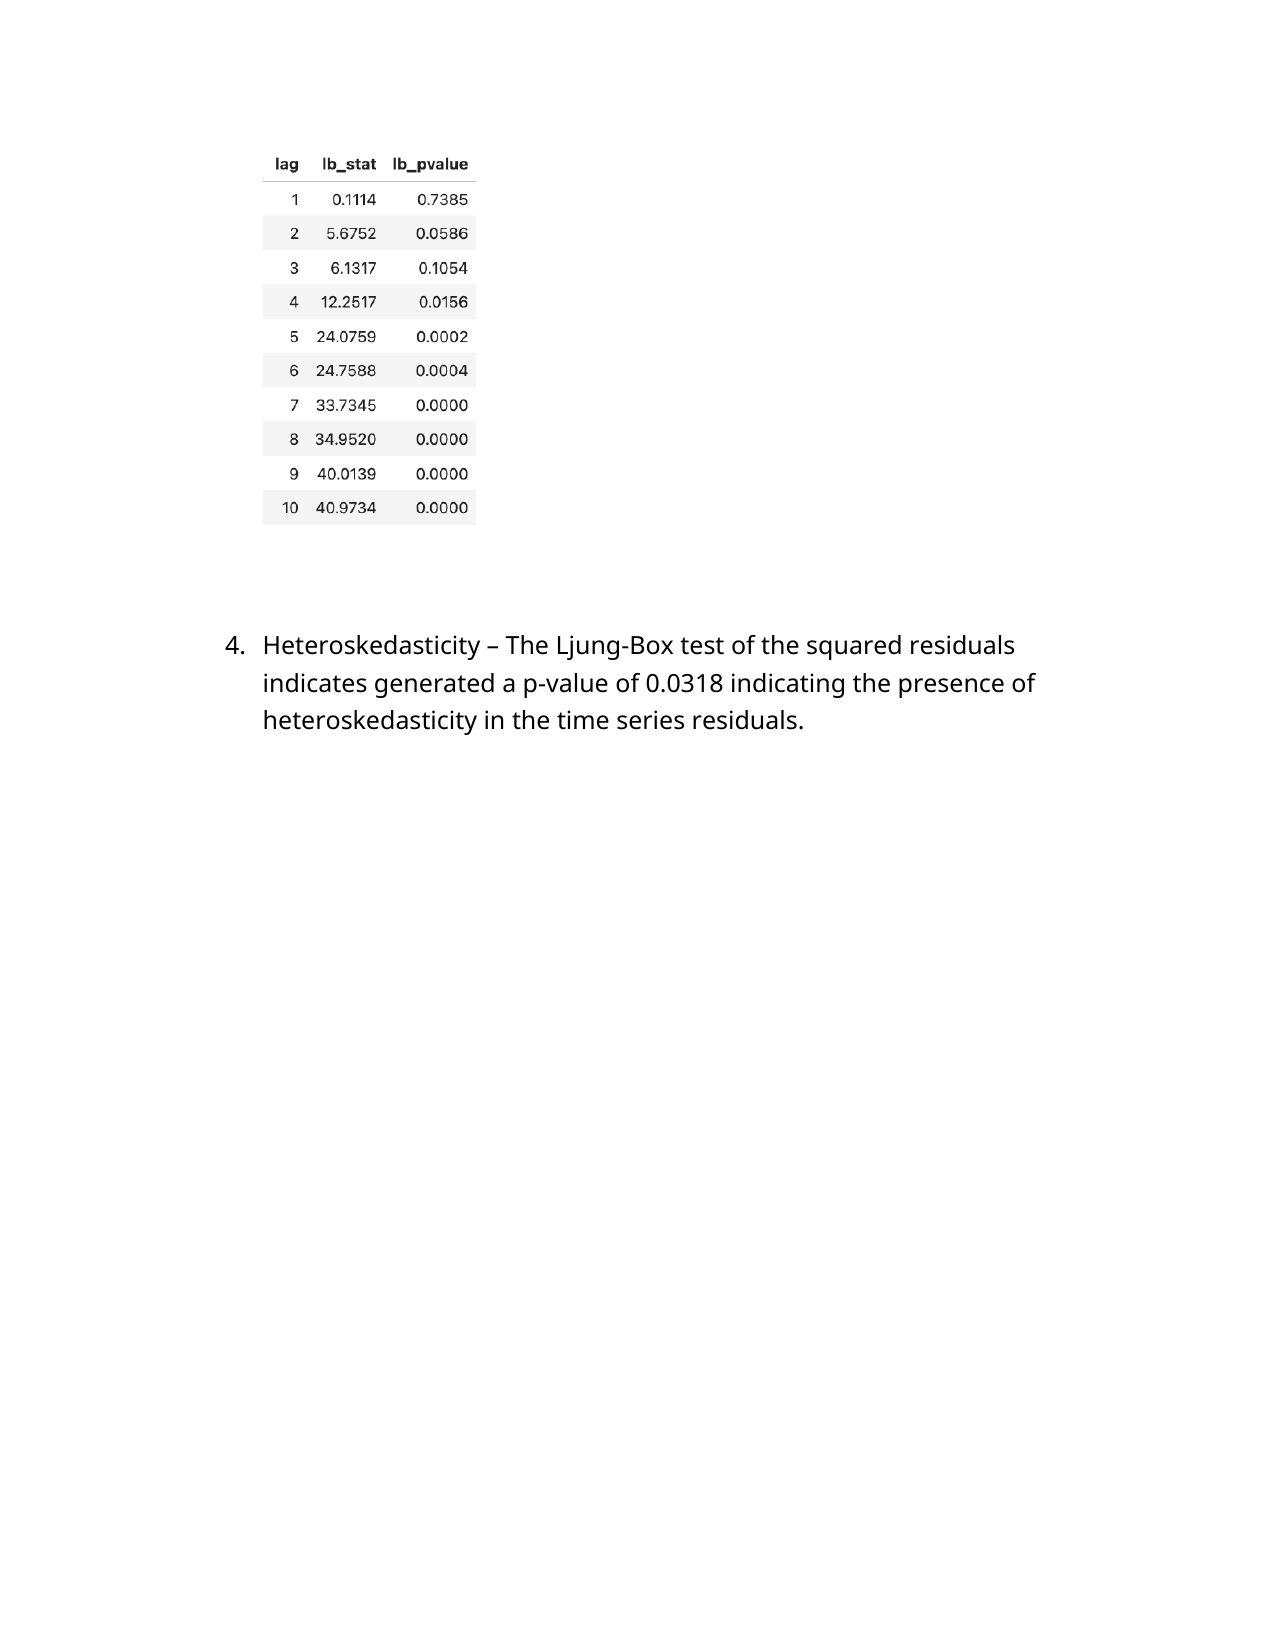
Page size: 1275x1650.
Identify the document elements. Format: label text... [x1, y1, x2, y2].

picture [262, 150, 488, 538]
list Heteroskedasticity – The Ljung-Box test of the squared residuals indicates generated a p-value of 0.0318 indicating the presence of heteroskedasticity in the time series residuals. [225, 628, 1087, 737]
